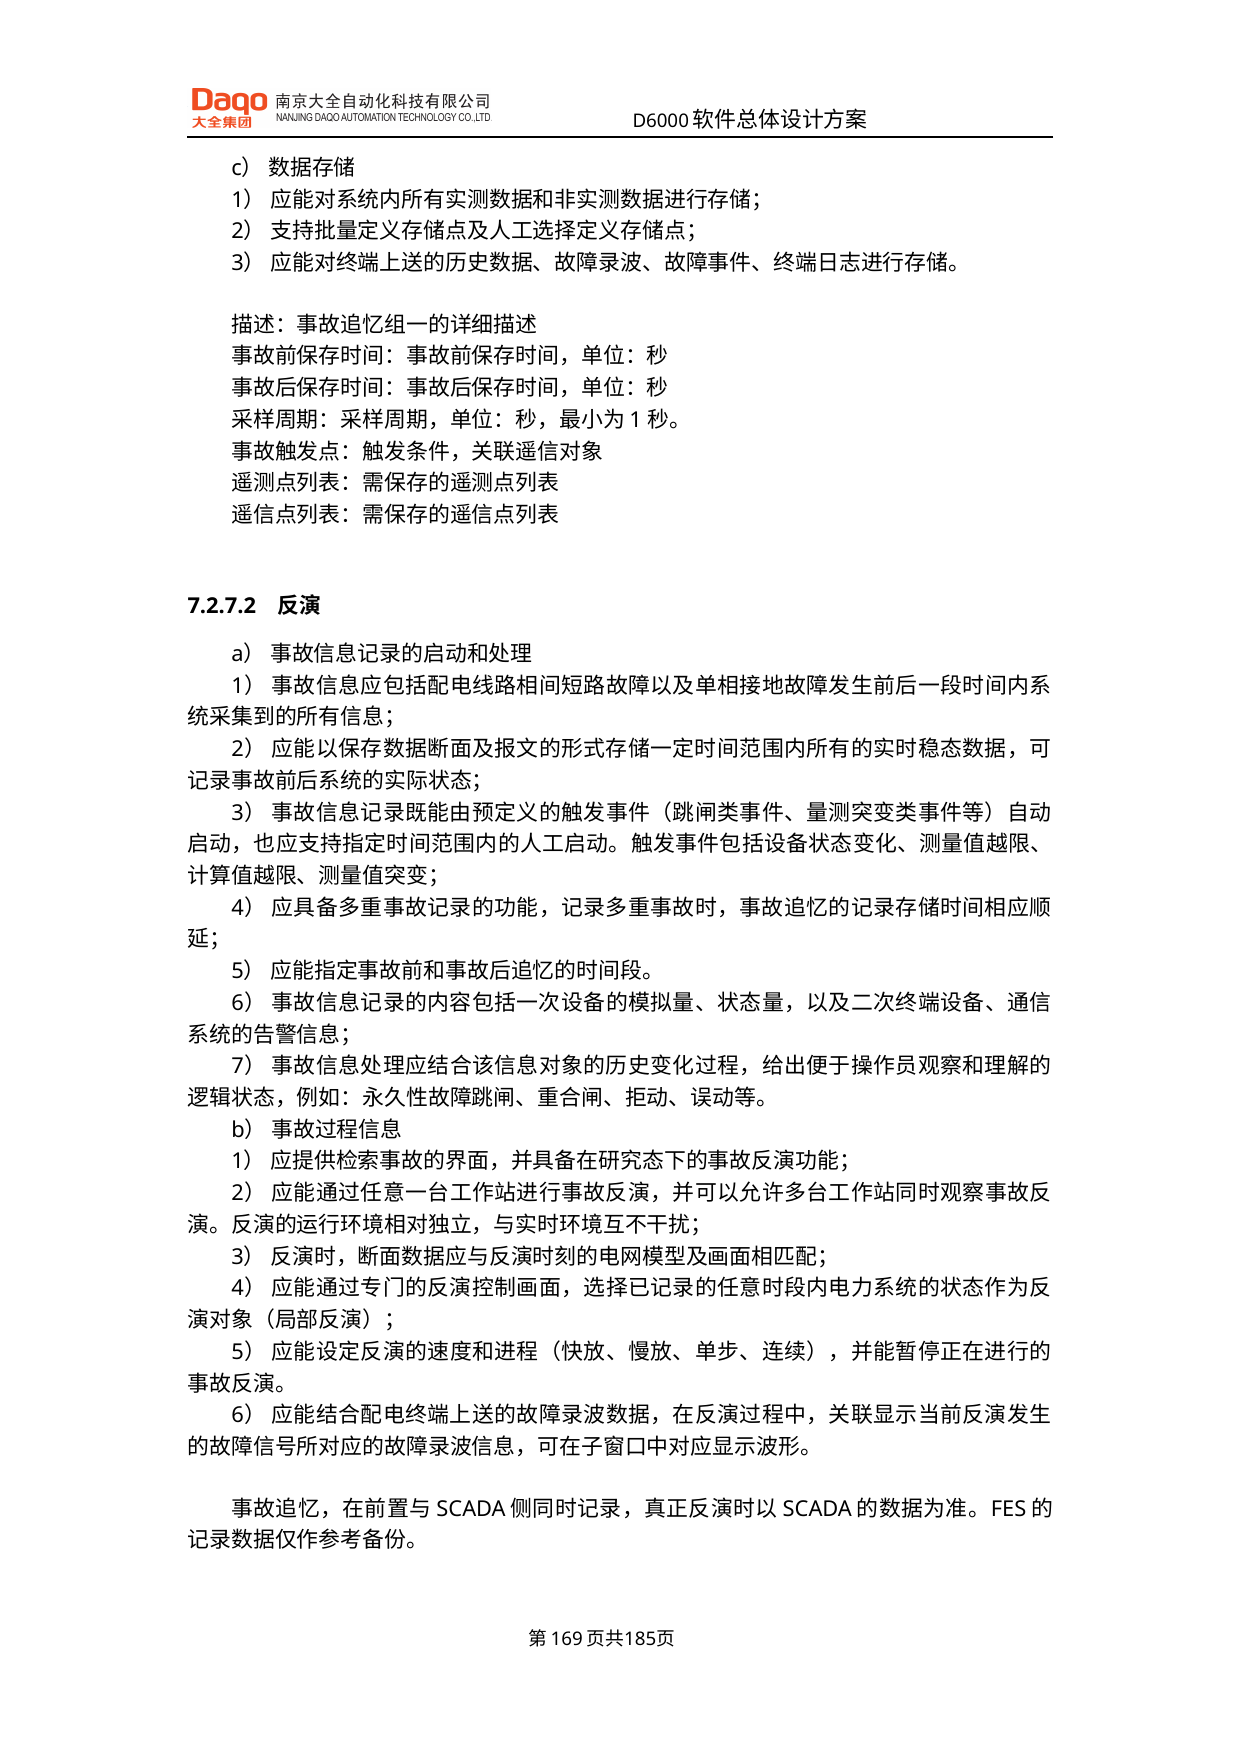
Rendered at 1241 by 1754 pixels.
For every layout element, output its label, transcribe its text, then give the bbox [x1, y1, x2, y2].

text 6） 事故信息记录的内容包括一次设备的模拟量、状态量，以及二次终端设备、通信系统的告警信息； [187, 985, 1053, 1048]
text 1） 事故信息应包括配电线路相间短路故障以及单相接地故障发生前后一段时间内系统采集到的所有信息； [187, 668, 1053, 731]
text 采样周期：采样周期，单位：秒，最小为1 秒。 [187, 402, 1053, 434]
text a） 事故信息记录的启动和处理 [187, 636, 1053, 668]
text 2） 应能以保存数据断面及报文的形式存储一定时间范围内所有的实时稳态数据，可记录事故前后系统的实际状态； [187, 731, 1053, 794]
text 7） 事故信息处理应结合该信息对象的历史变化过程，给出便于操作员观察和理解的逻辑状态，例如：永久性故障跳闸、重合闸、拒动、误动等。 [187, 1048, 1053, 1112]
text c） 数据存储 [187, 150, 1053, 182]
picture [187, 88, 492, 128]
text 事故追忆，在前置与SCADA侧同时记录，真正反演时以SCADA的数据为准。FES的记录数据仅作参考备份。 [187, 1491, 1053, 1554]
text 5） 应能设定反演的速度和进程（快放、慢放、单步、连续），并能暂停正在进行的事故反演。 [187, 1334, 1053, 1397]
subtitle 反演 [187, 588, 1053, 620]
text 1） 应提供检索事故的界面，并具备在研究态下的事故反演功能； [187, 1143, 1053, 1175]
text b） 事故过程信息 [187, 1112, 1053, 1143]
text 事故后保存时间：事故后保存时间，单位：秒 [187, 370, 1053, 402]
text 遥信点列表：需保存的遥信点列表 [187, 497, 1053, 529]
text 2） 支持批量定义存储点及人工选择定义存储点； [187, 213, 1053, 245]
text 3） 应能对终端上送的历史数据、故障录波、故障事件、终端日志进行存储。 [187, 245, 1053, 277]
text 事故前保存时间：事故前保存时间，单位：秒 [187, 338, 1053, 370]
text 遥测点列表：需保存的遥测点列表 [187, 465, 1053, 497]
text 1） 应能对系统内所有实测数据和非实测数据进行存储； [187, 182, 1053, 213]
text 事故触发点：触发条件，关联遥信对象 [187, 434, 1053, 465]
text 描述：事故追忆组一的详细描述 [187, 307, 1053, 338]
text 3） 反演时，断面数据应与反演时刻的电网模型及画面相匹配； [187, 1239, 1053, 1270]
text 2） 应能通过任意一台工作站进行事故反演，并可以允许多台工作站同时观察事故反演。反演的运行环境相对独立，与实时环境互不干扰； [187, 1175, 1053, 1239]
text 3） 事故信息记录既能由预定义的触发事件（跳闸类事件、量测突变类事件等）自动启动，也应支持指定时间范围内的人工启动。触发事件包括设备状态变化、测量值越限、计算值越限、测量值突变； [187, 794, 1053, 889]
text 4） 应具备多重事故记录的功能，记录多重事故时，事故追忆的记录存储时间相应顺延； [187, 889, 1053, 953]
text 6） 应能结合配电终端上送的故障录波数据，在反演过程中，关联显示当前反演发生的故障信号所对应的故障录波信息，可在子窗口中对应显示波形。 [187, 1397, 1053, 1461]
text 4） 应能通过专门的反演控制画面，选择已记录的任意时段内电力系统的状态作为反演对象（局部反演）； [187, 1270, 1053, 1334]
text 5） 应能指定事故前和事故后追忆的时间段。 [187, 953, 1053, 985]
